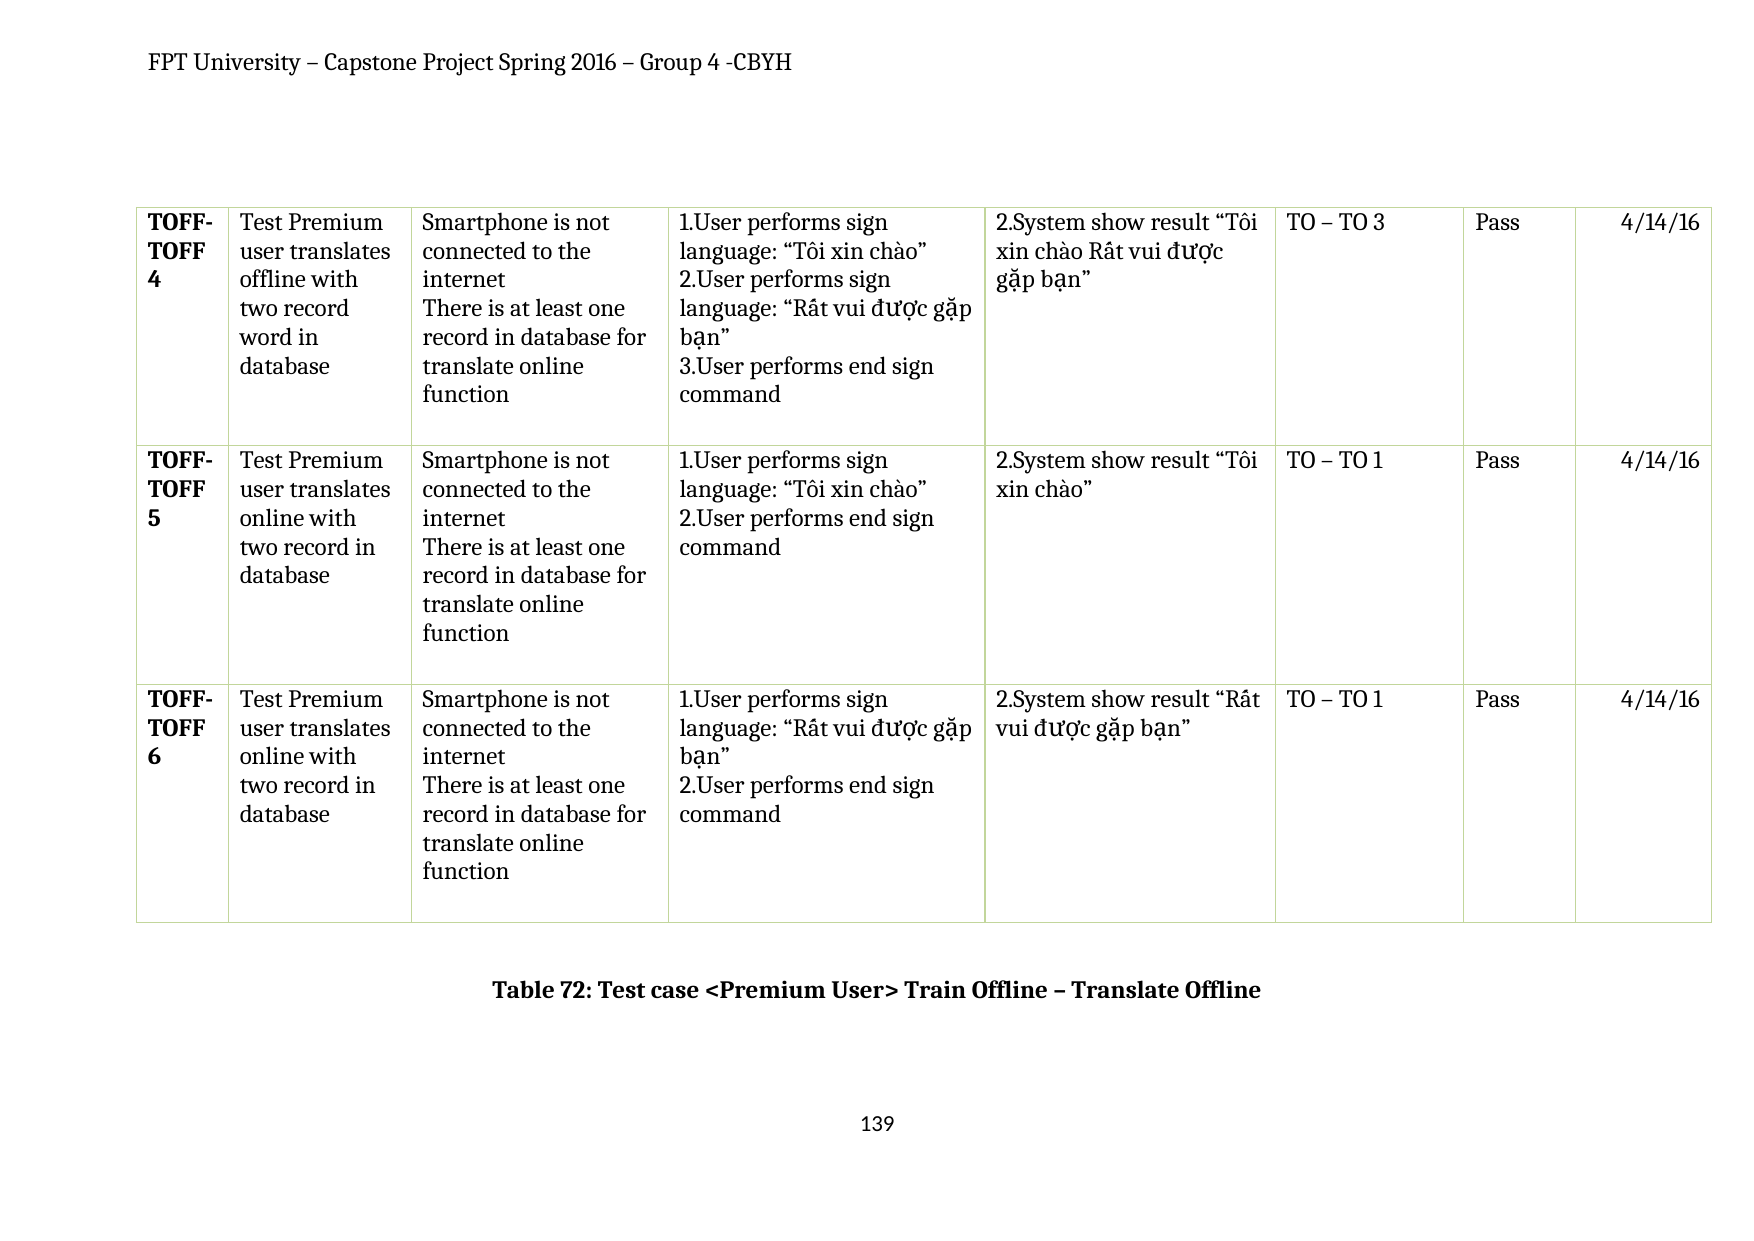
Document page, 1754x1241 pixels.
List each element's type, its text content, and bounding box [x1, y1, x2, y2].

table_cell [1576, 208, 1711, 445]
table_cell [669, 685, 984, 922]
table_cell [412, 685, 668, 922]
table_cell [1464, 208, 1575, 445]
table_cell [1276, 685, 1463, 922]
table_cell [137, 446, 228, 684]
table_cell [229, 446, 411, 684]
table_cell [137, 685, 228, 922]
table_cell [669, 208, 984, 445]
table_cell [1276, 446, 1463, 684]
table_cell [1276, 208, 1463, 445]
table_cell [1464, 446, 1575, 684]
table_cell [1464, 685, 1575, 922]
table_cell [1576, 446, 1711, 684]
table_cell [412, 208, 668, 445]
list Table 72: Test case <Premium User> Train Offline – Translate Offline [148, 976, 1606, 1005]
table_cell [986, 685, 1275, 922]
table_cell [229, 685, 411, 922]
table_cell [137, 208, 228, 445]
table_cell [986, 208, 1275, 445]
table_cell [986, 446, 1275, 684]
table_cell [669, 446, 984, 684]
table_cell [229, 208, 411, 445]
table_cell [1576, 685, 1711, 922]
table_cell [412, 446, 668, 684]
